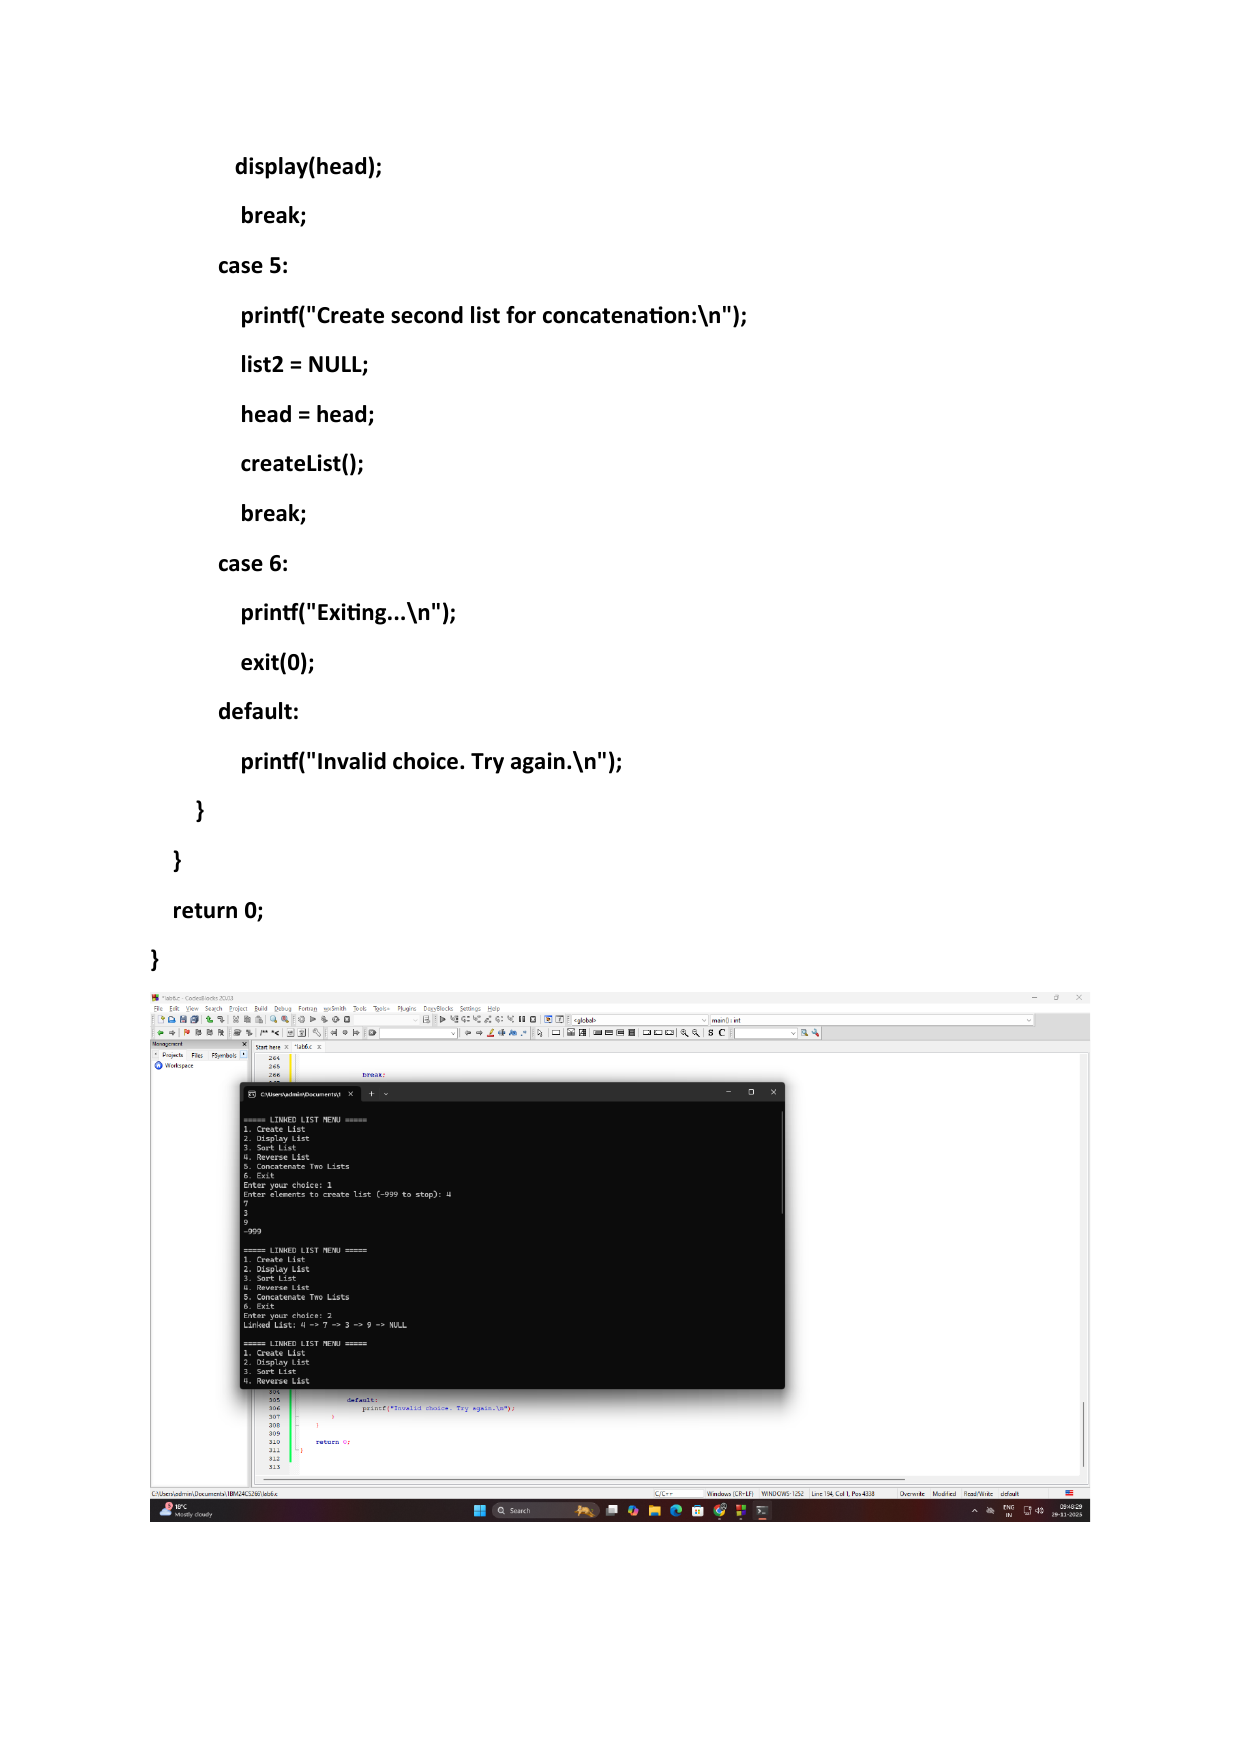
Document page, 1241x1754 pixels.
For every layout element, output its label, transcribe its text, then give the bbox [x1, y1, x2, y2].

text break; [150, 497, 1090, 528]
text return 0; [150, 894, 1090, 924]
text case 6: [150, 547, 1090, 577]
text break; [150, 199, 1090, 230]
text printf("Exiting...\n"); [150, 596, 1090, 627]
text default: [150, 695, 1090, 726]
text printf("Invalid choice. Try again.\n"); [150, 745, 1090, 776]
text case 5: [150, 249, 1090, 280]
picture [150, 992, 1091, 1522]
text createList(); [150, 447, 1090, 478]
text list2 = NULL; [150, 348, 1090, 379]
text } [150, 794, 1090, 825]
text printf("Create second list for concatenation:\n"); [150, 299, 1090, 329]
text head = head; [150, 398, 1090, 428]
text } [150, 844, 1090, 875]
text } [150, 943, 1090, 974]
text exit(0); [150, 646, 1090, 676]
text display(head); [150, 150, 1090, 181]
